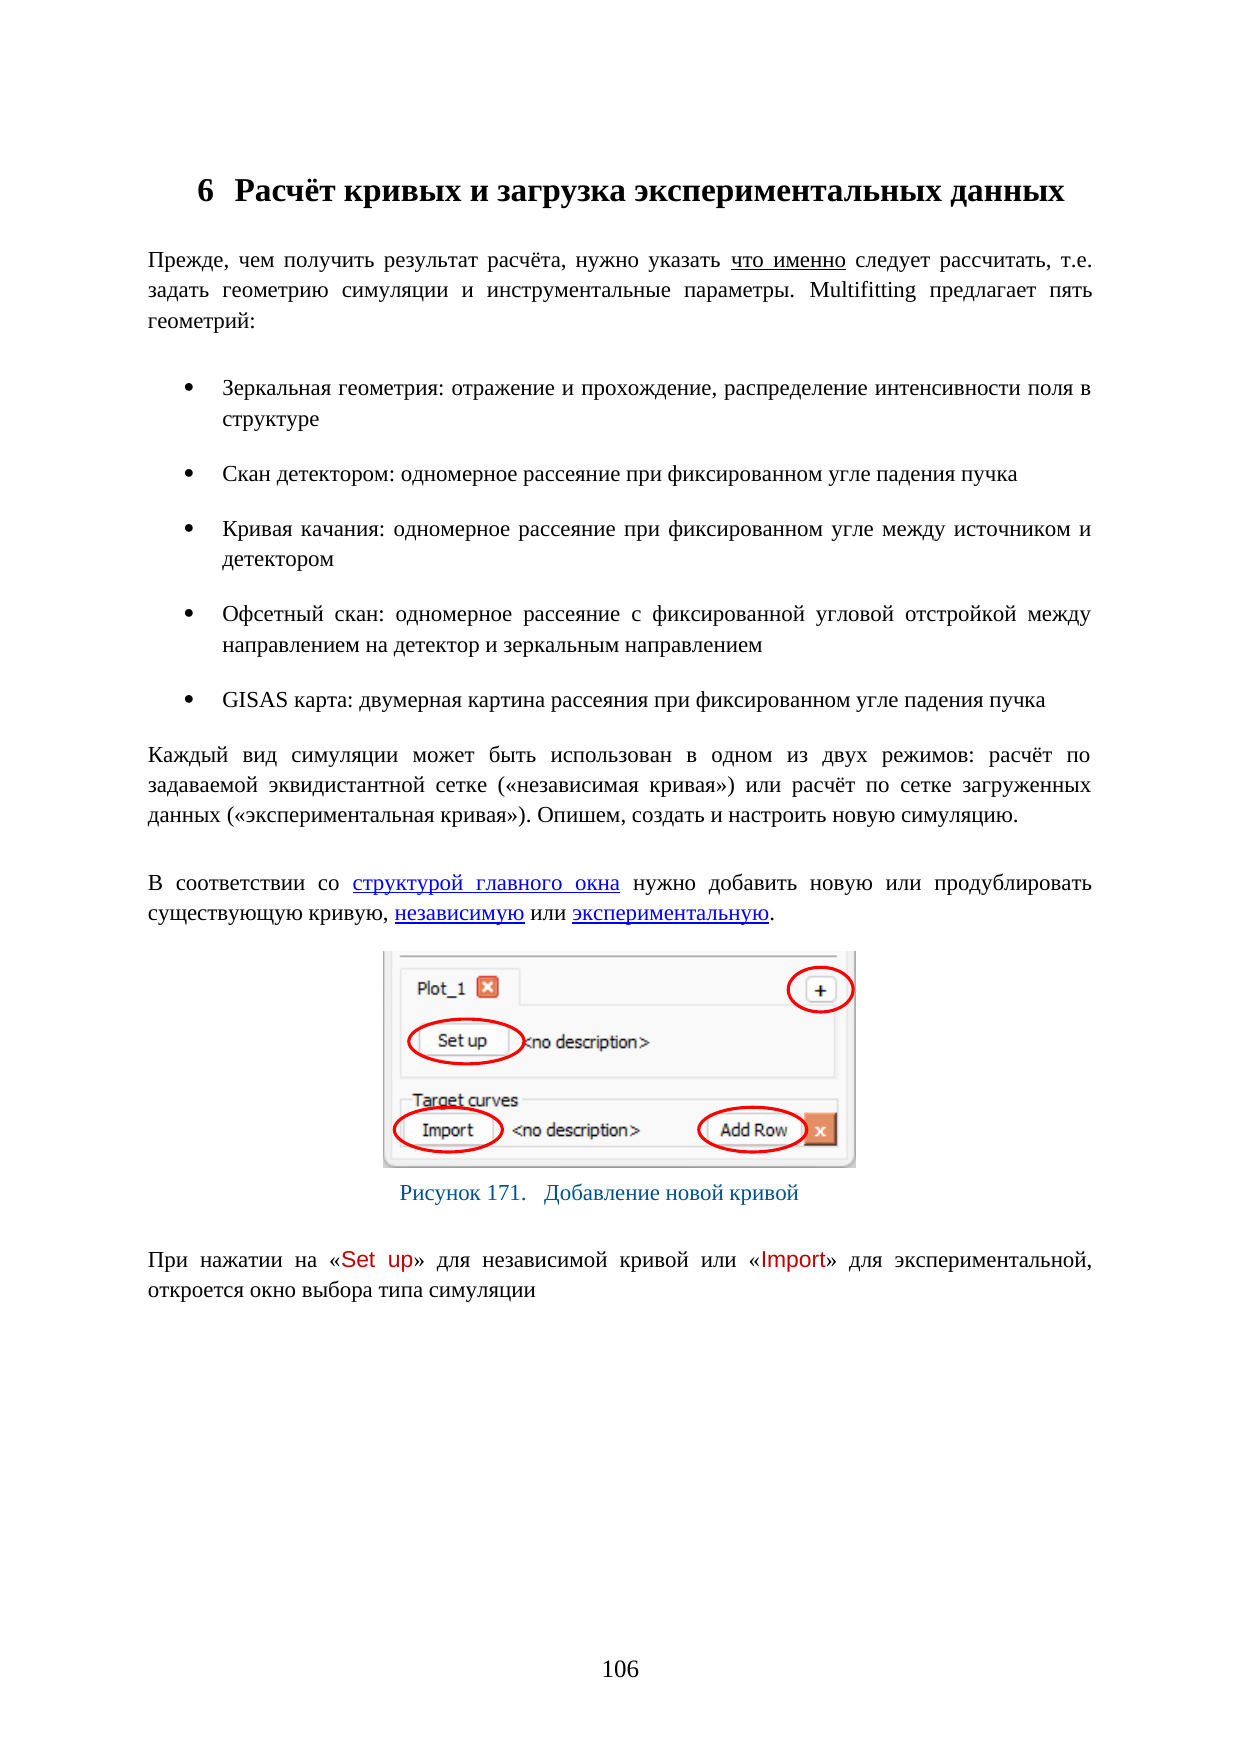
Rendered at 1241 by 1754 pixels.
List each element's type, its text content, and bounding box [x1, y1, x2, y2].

text Прежде, чем получить результат расчёта, нужно указать что именно следует рассчитать, т.е. задать геометрию симуляции и инструментальные параметры. Multifitting предлагает пять геометрий: [148, 246, 1093, 333]
list GISAS карта: двумерная картина рассеяния при фиксированном угле падения пучка [185, 686, 1093, 712]
list Зеркальная геометрия: отражение и прохождение, распределение интенсивности поля в структуре [185, 374, 1093, 431]
list Офсетный скан: одномерное рассеяние с фиксированной угловой отстройкой между направлением на детектор и зеркальным направлением [185, 600, 1093, 657]
list Кривая качания: одномерное рассеяние при фиксированном угле между источником и детектором [185, 515, 1093, 572]
subtitle Расчёт кривых и загрузка экспериментальных данных [178, 170, 1093, 209]
text При нажатии на «Set up» для независимой кривой или «Import» для экспериментальной, откроется окно выбора типа симуляции [148, 1246, 1093, 1303]
text Каждый вид симуляции может быть использован в одном из двух режимов: расчёт по задаваемой эквидистантной сетке («независимая кривая») или расчёт по сетке загруженных данных («экспериментальная кривая»). Опишем, создать и настроить новую симуляцию. [148, 741, 1093, 828]
text В соответствии со структурой главного окна нужно добавить новую или продублировать существующую кривую, независимую или экспериментальную. [148, 869, 1093, 926]
list Скан детектором: одномерное рассеяние при фиксированном угле падения пучка [185, 460, 1093, 486]
picture [383, 951, 856, 1168]
